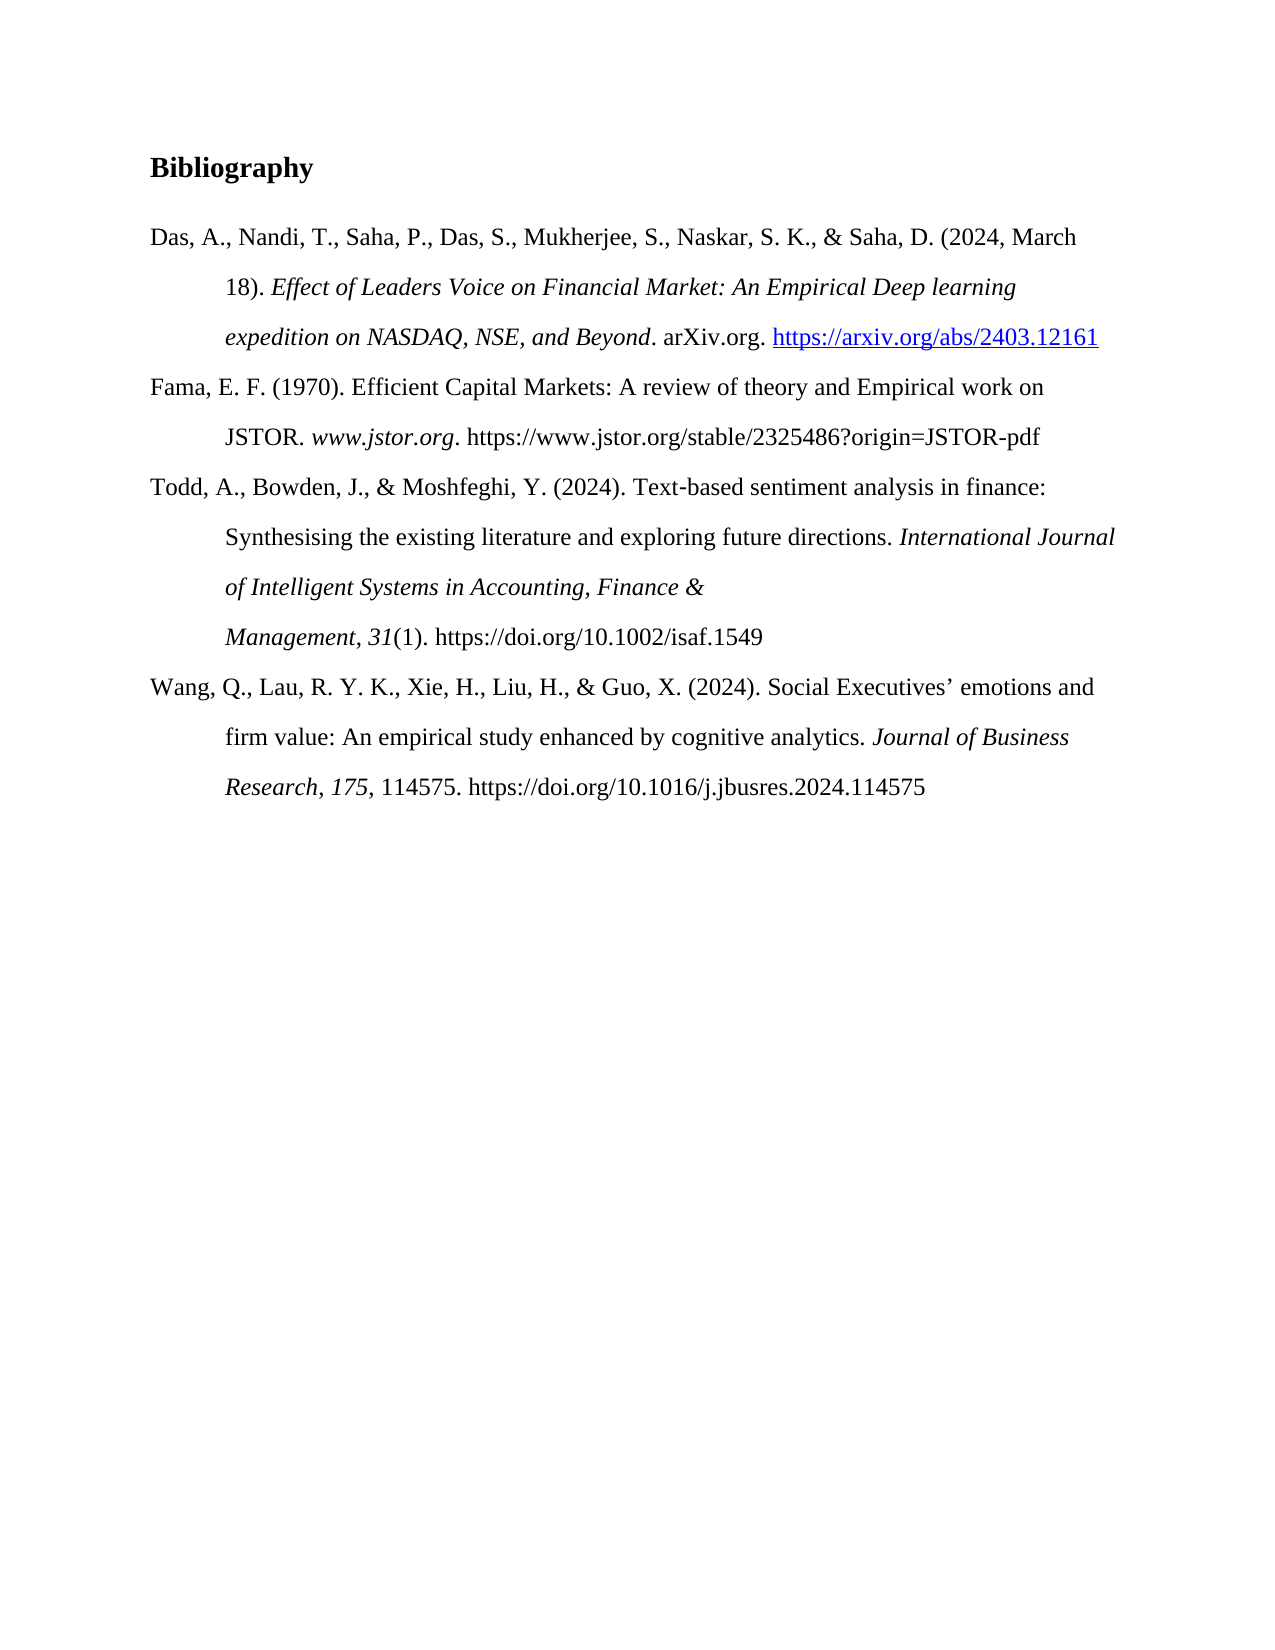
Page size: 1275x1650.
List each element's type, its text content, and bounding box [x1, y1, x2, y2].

text Das, A., Nandi, T., Saha, P., Das, S., Mukherjee, S., Naskar, S. K., & Saha, D. (2024, March 18). Effect of Leaders Voice on Financial Market: An Empirical Deep learning expedition on NASDAQ, NSE, and Beyond. arXiv.org. https://arxiv.org/abs/2403.12161 [150, 200, 1125, 350]
text Todd, A., Bowden, J., & Moshfeghi, Y. (2024). Text‐based sentiment analysis in finance: Synthesising the existing literature and exploring future directions. International Journal of Intelligent Systems in Accounting, Finance & Management, 31(1). https://doi.org/10.1002/isaf.1549 [150, 450, 1125, 650]
text Wang, Q., Lau, R. Y. K., Xie, H., Liu, H., & Guo, X. (2024). Social Executives’ emotions and firm value: An empirical study enhanced by cognitive analytics. Journal of Business Research, 175, 114575. https://doi.org/10.1016/j.jbusres.2024.114575 [150, 650, 1125, 800]
text Fama, E. F. (1970). Efficient Capital Markets: A review of theory and Empirical work on JSTOR. www.jstor.org. https://www.jstor.org/stable/2325486?origin=JSTOR-pdf [150, 350, 1125, 450]
text Bibliography [150, 150, 1125, 183]
